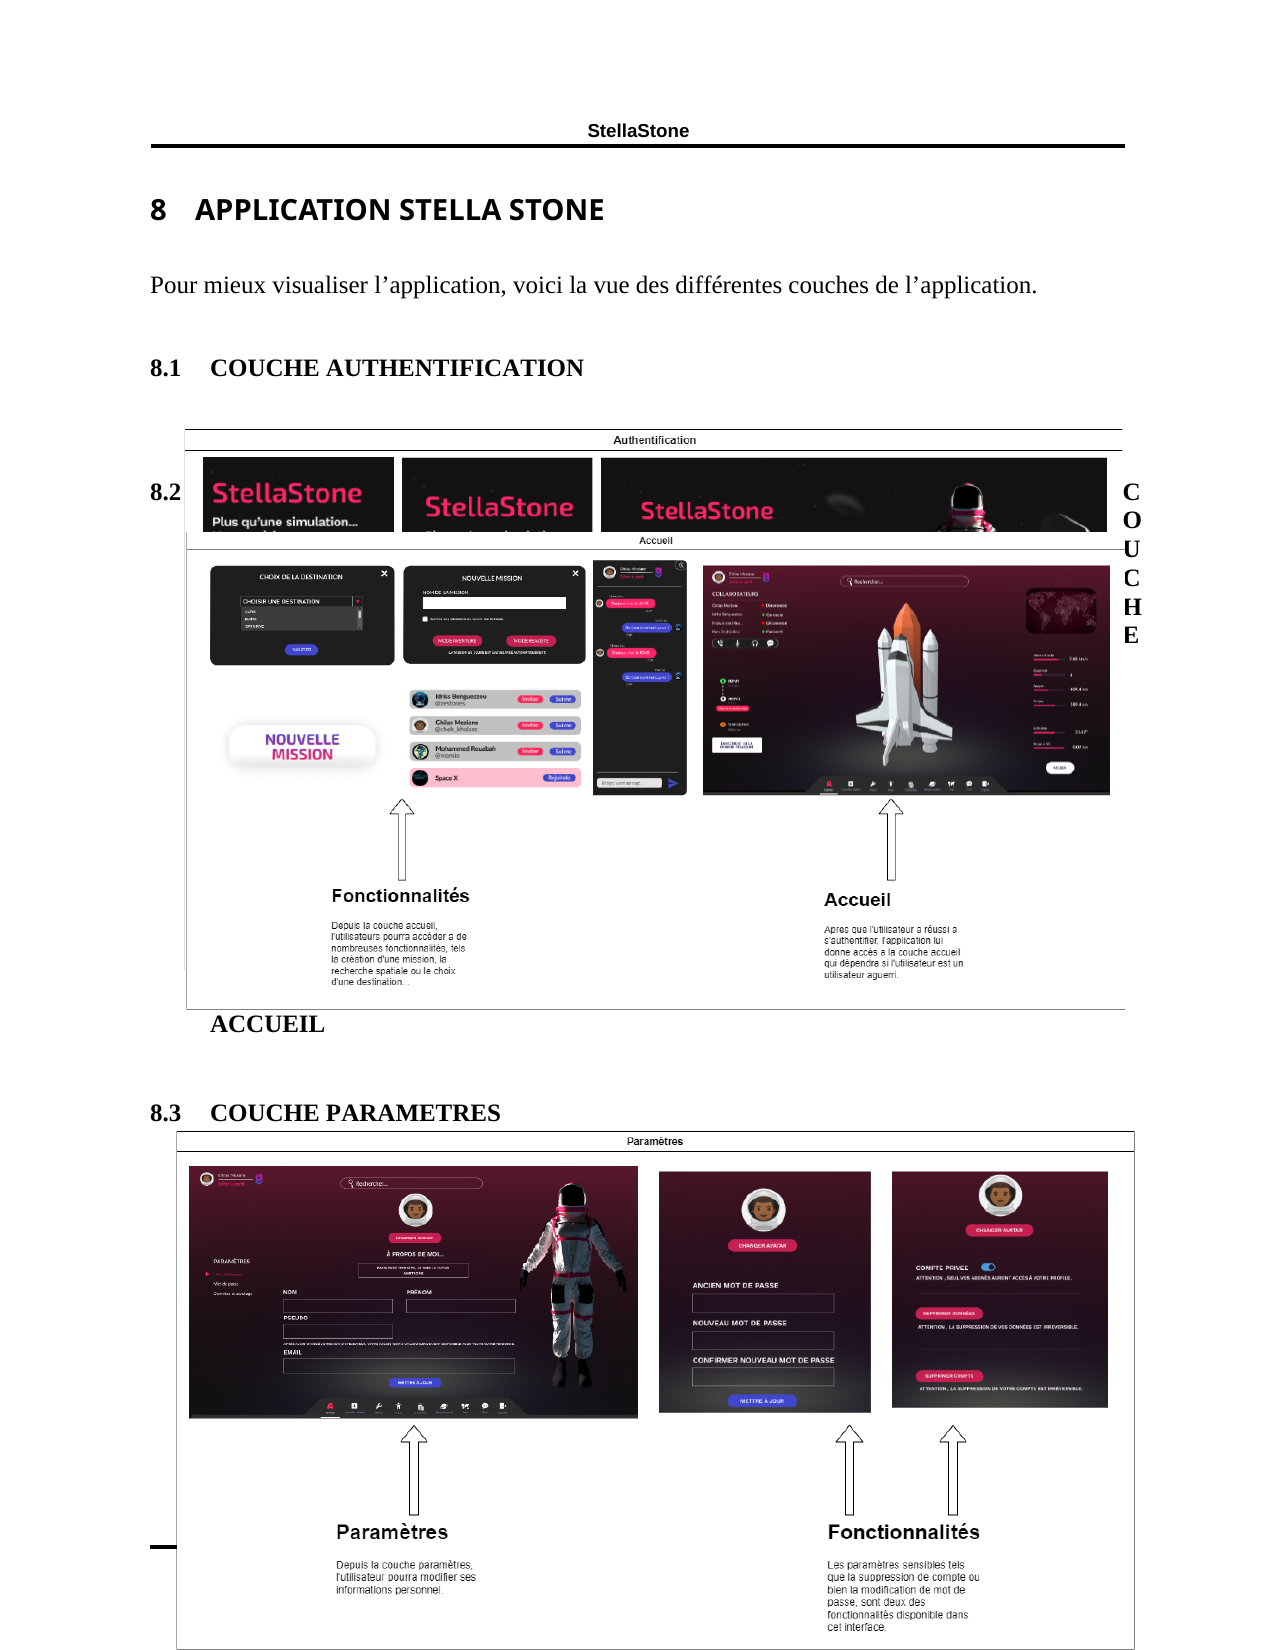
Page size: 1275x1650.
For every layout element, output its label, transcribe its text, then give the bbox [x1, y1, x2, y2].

picture [176, 1131, 1135, 1650]
subtitle Couche parametres [150, 1098, 1125, 1127]
text Pour mieux visualiser l’application, voici la vue des différentes couches de l’application. [150, 271, 1125, 299]
subtitle application stella stone [150, 189, 1125, 229]
subtitle couche authentification [150, 353, 1125, 382]
picture [184, 429, 1125, 1010]
